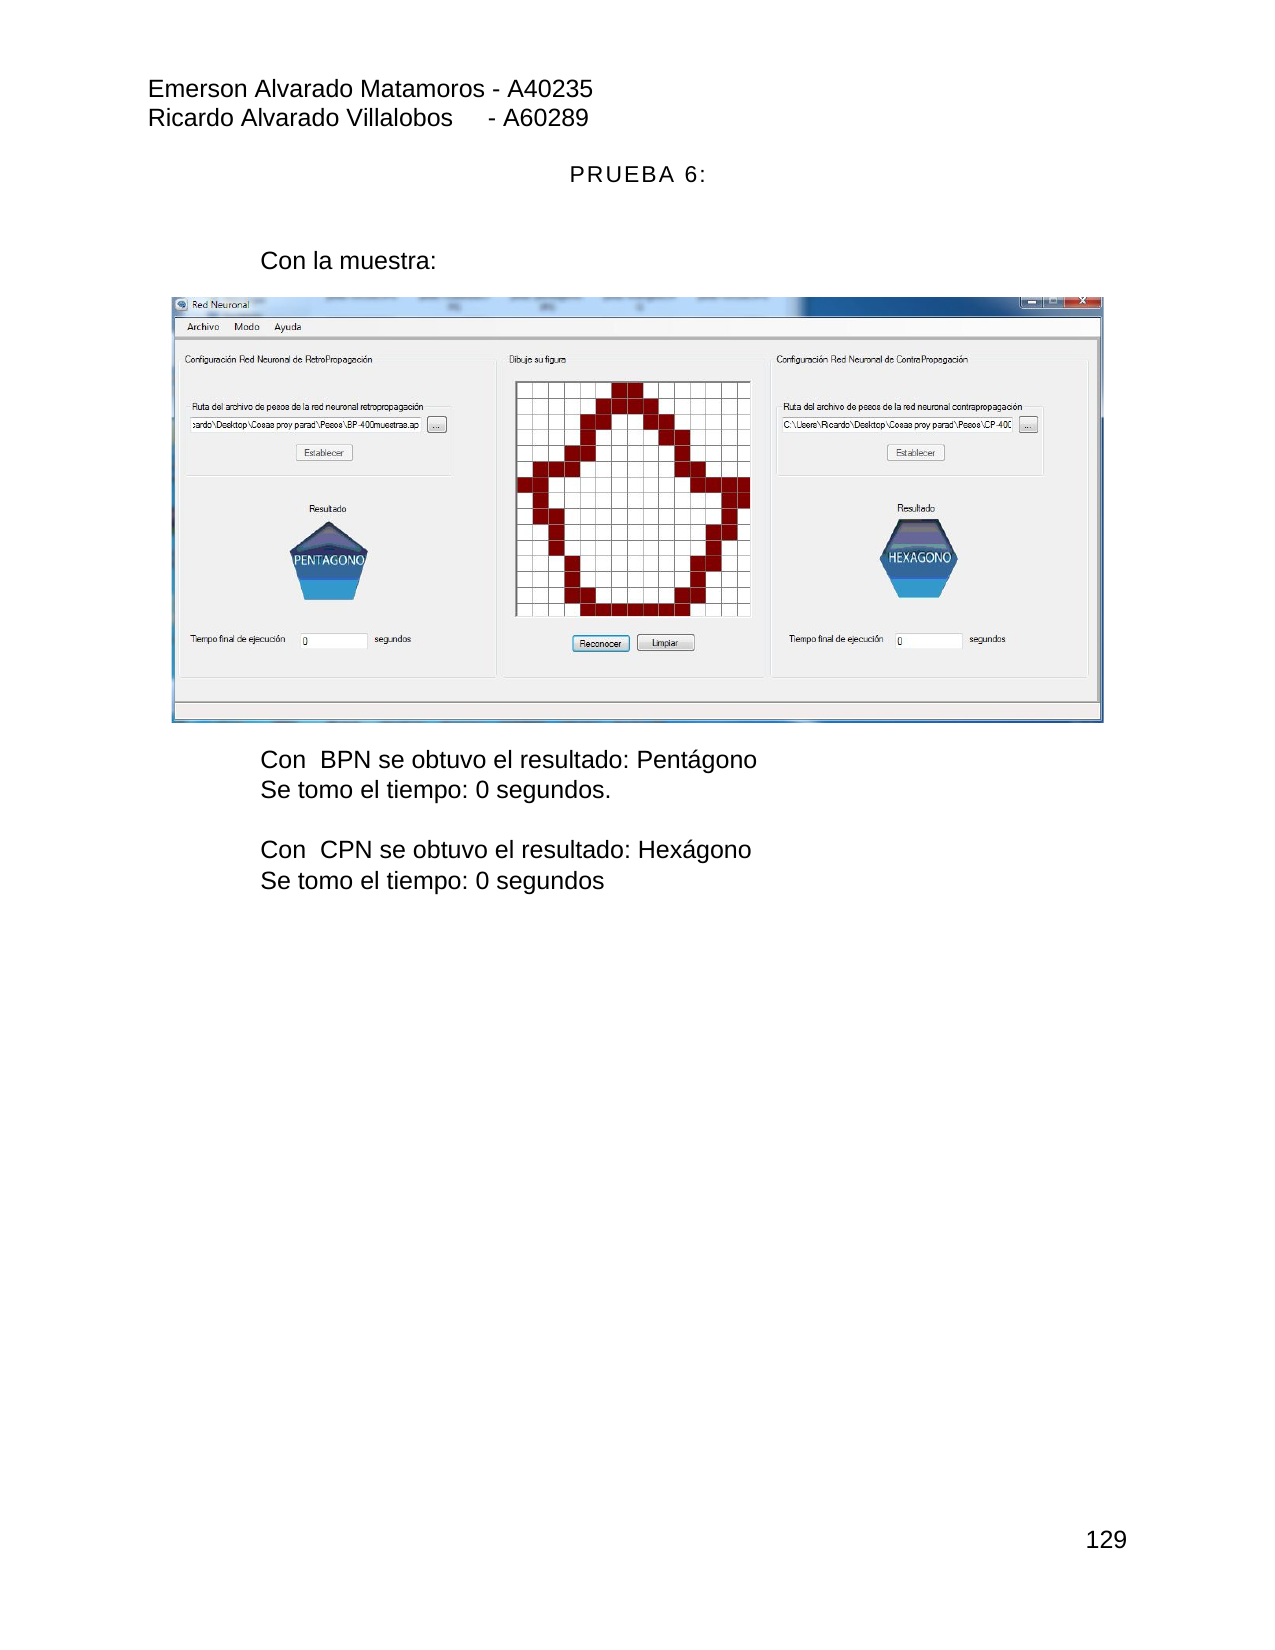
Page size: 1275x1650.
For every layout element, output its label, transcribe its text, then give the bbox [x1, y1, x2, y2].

list Se tomo el tiempo: 0 segundos [260, 866, 1127, 894]
list Con la muestra: [260, 246, 1127, 275]
picture [171, 297, 1104, 723]
list Con BPN se obtuvo el resultado: Pentágono [260, 745, 1127, 774]
list Se tomo el tiempo: 0 segundos. [260, 775, 1127, 804]
list Con CPN se obtuvo el resultado: Hexágono [260, 836, 1127, 864]
subtitle Prueba 6: [148, 161, 1127, 188]
